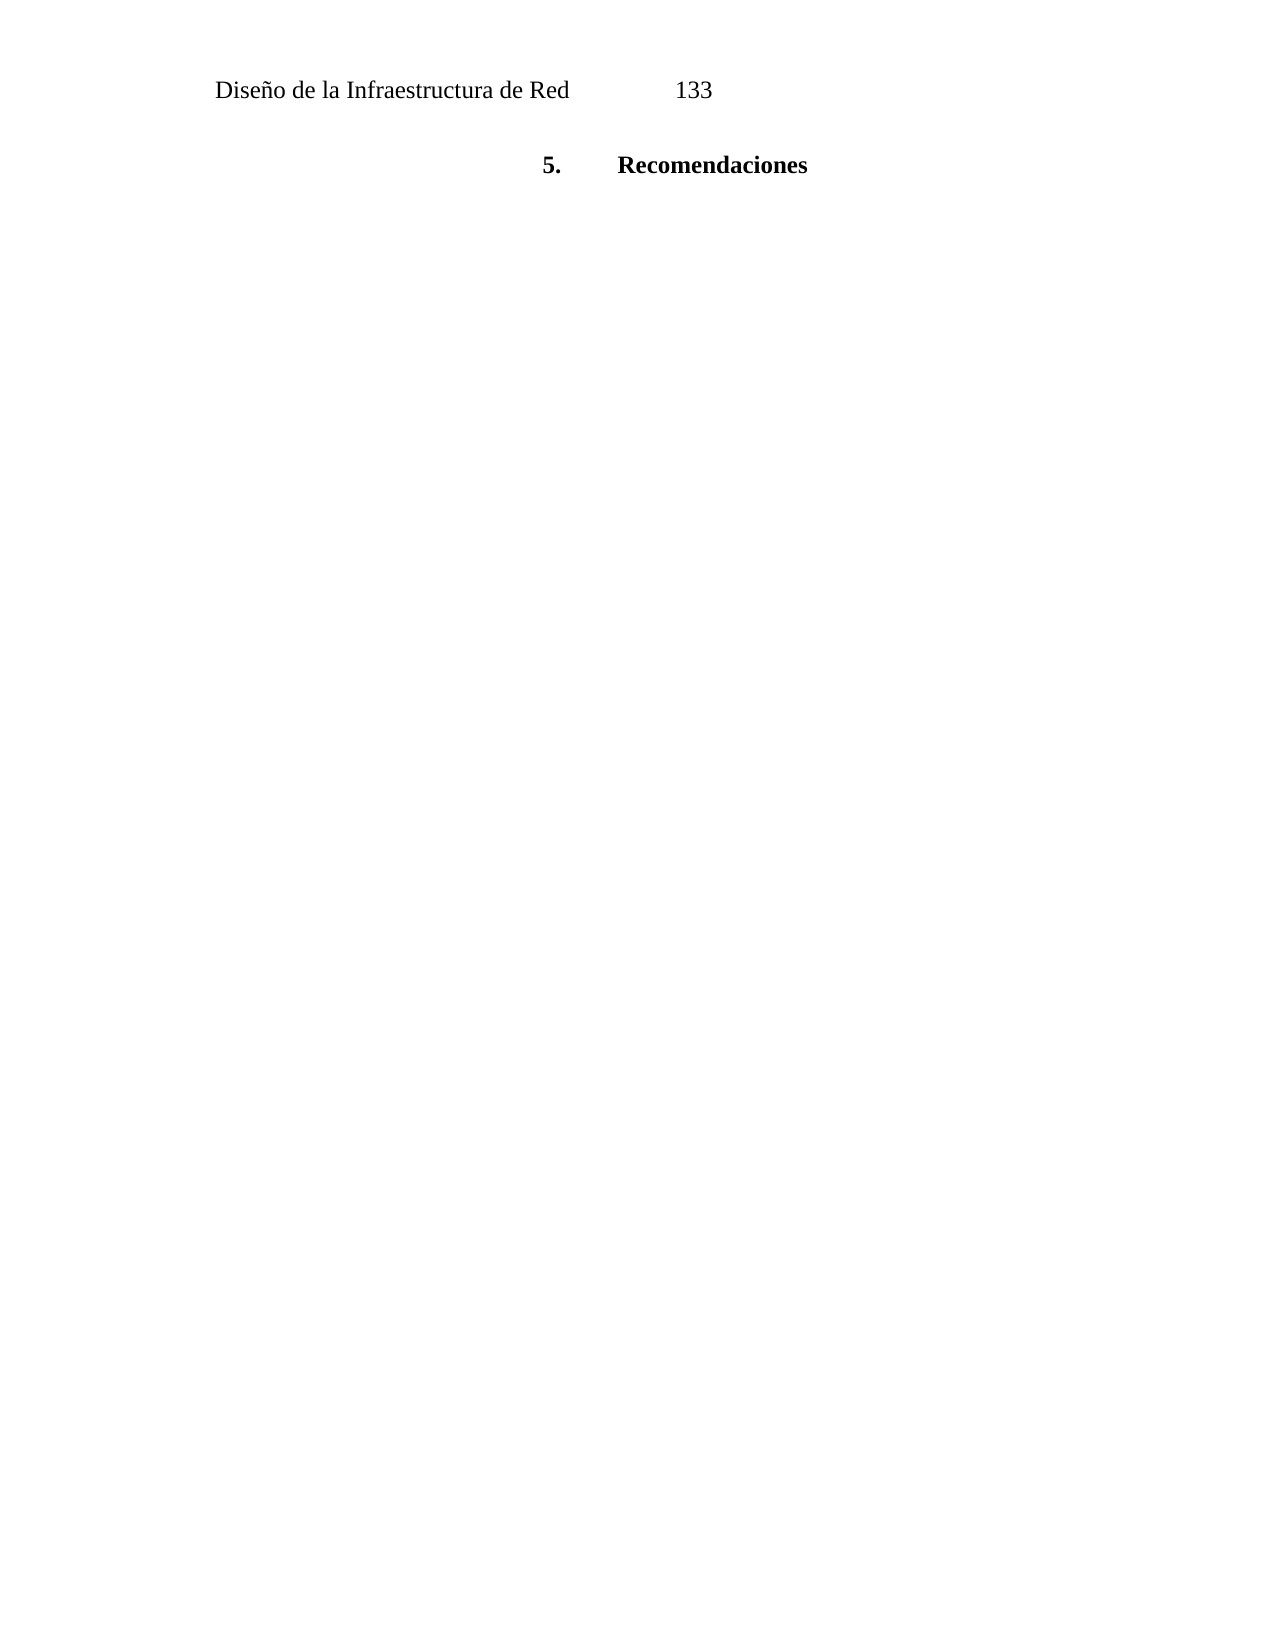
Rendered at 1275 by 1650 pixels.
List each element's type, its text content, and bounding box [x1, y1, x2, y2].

subtitle Recomendaciones [150, 150, 1125, 179]
